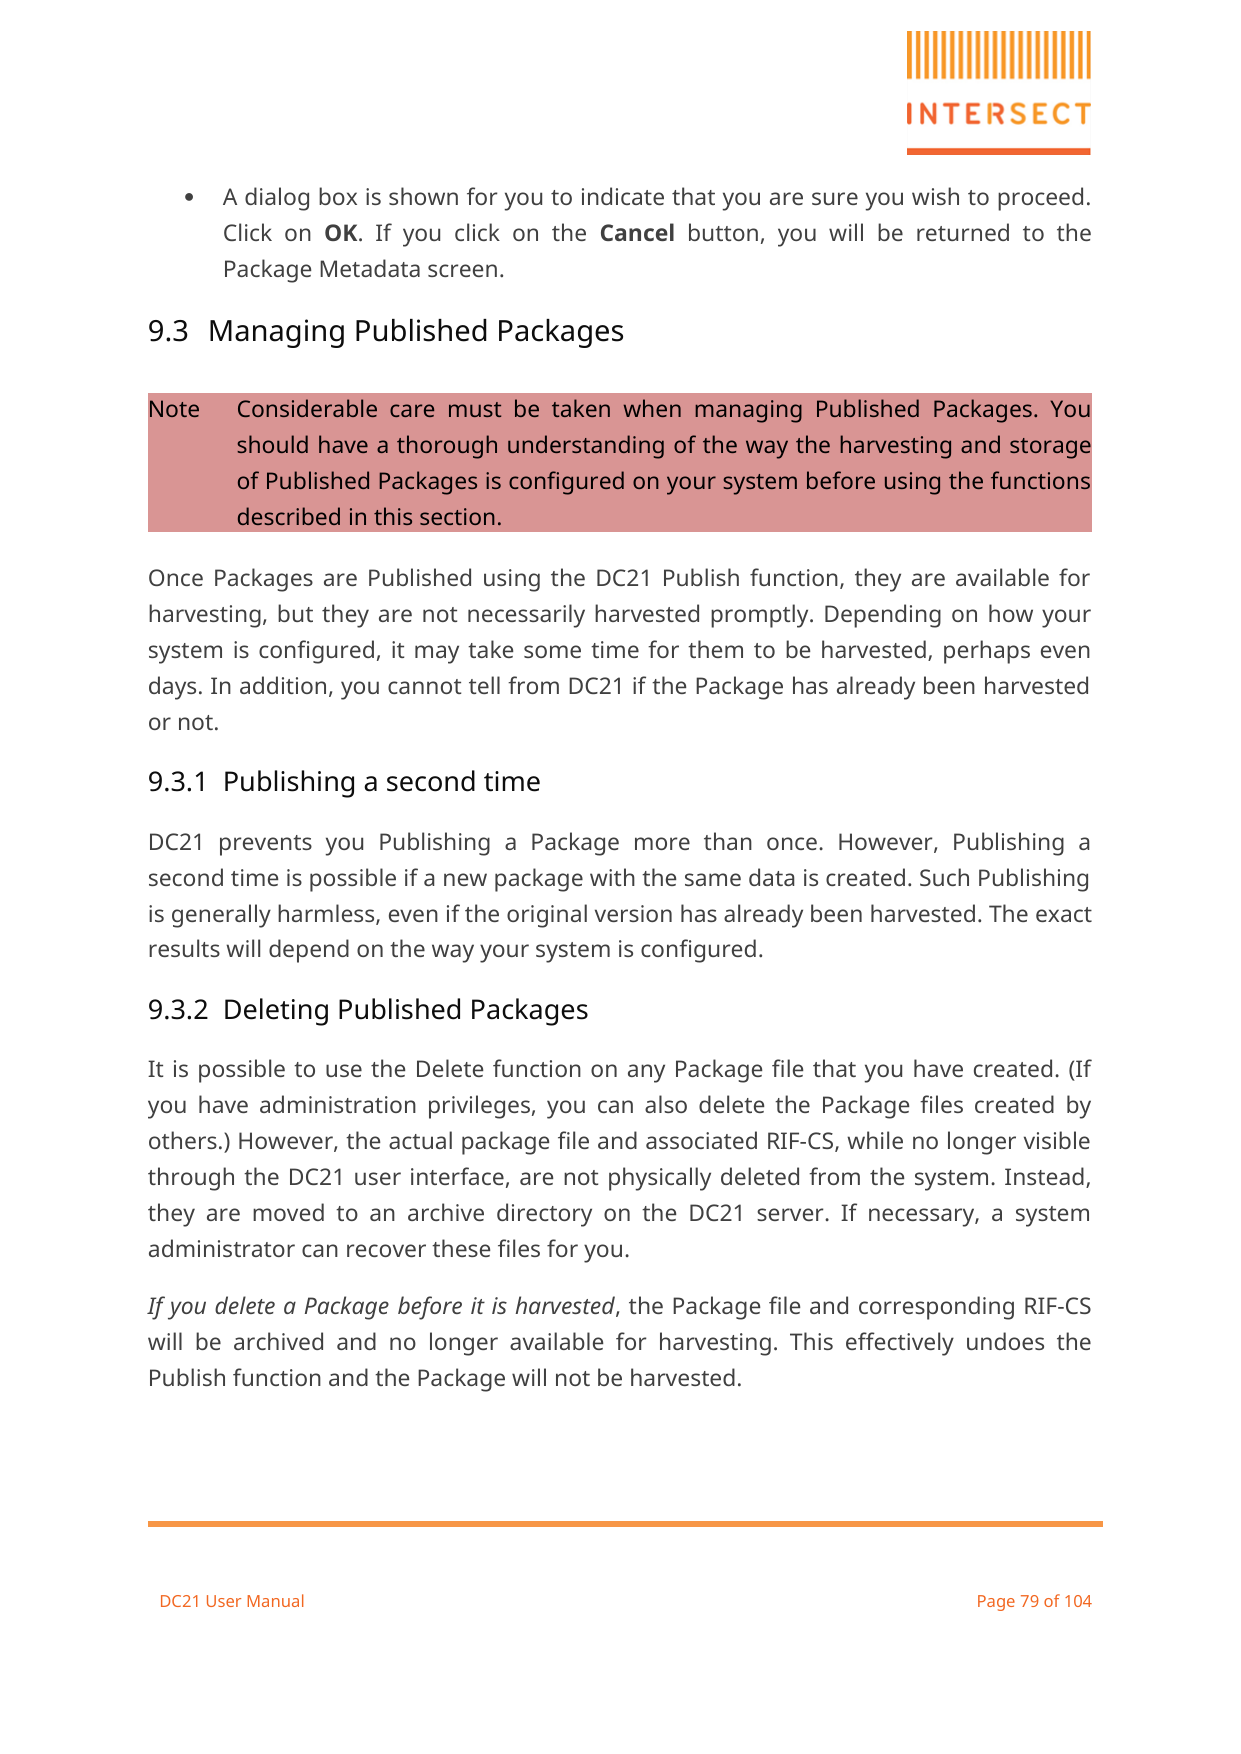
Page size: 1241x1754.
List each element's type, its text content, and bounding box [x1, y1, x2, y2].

subtitle Deleting Published Packages [148, 990, 1092, 1027]
text Note Considerable care must be taken when managing Published Packages. You should have a thorough understanding of the way the harvesting and storage of Published Packages is configured on your system before using the functions described in this section. [148, 393, 1092, 532]
text It is possible to use the Delete function on any Package file that you have created. (If you have administration privileges, you can also delete the Package files created by others.) However, the actual package file and associated RIF-CS, while no longer visible through the DC21 user interface, are not physically deleted from the system. Instead, they are moved to an archive directory on the DC21 server. If necessary, a system administrator can recover these files for you. [148, 1053, 1092, 1264]
text If you delete a Package before it is harvested, the Package file and corresponding RIF-CS will be archived and no longer available for harvesting. This effectively undoes the Publish function and the Package will not be harvested. [148, 1290, 1092, 1393]
list A dialog box is shown for you to indicate that you are sure you wish to proceed. Click on OK. If you click on the Cancel button, you will be returned to the Package Metadata screen. [185, 181, 1092, 284]
subtitle Publishing a second time [148, 762, 1092, 799]
subtitle Managing Published Packages [148, 310, 1092, 350]
text DC21 prevents you Publishing a Package more than once. However, Publishing a second time is possible if a new package with the same data is created. Such Publishing is generally harmless, even if the original version has already been harvested. The exact results will depend on the way your system is configured. [148, 826, 1092, 965]
text Once Packages are Published using the DC21 Publish function, they are available for harvesting, but they are not necessarily harvested promptly. Depending on how your system is configured, it may take some time for them to be harvested, perhaps even days. In addition, you cannot tell from DC21 if the Package has already been harvested or not. [148, 562, 1092, 737]
picture [905, 29, 1093, 157]
